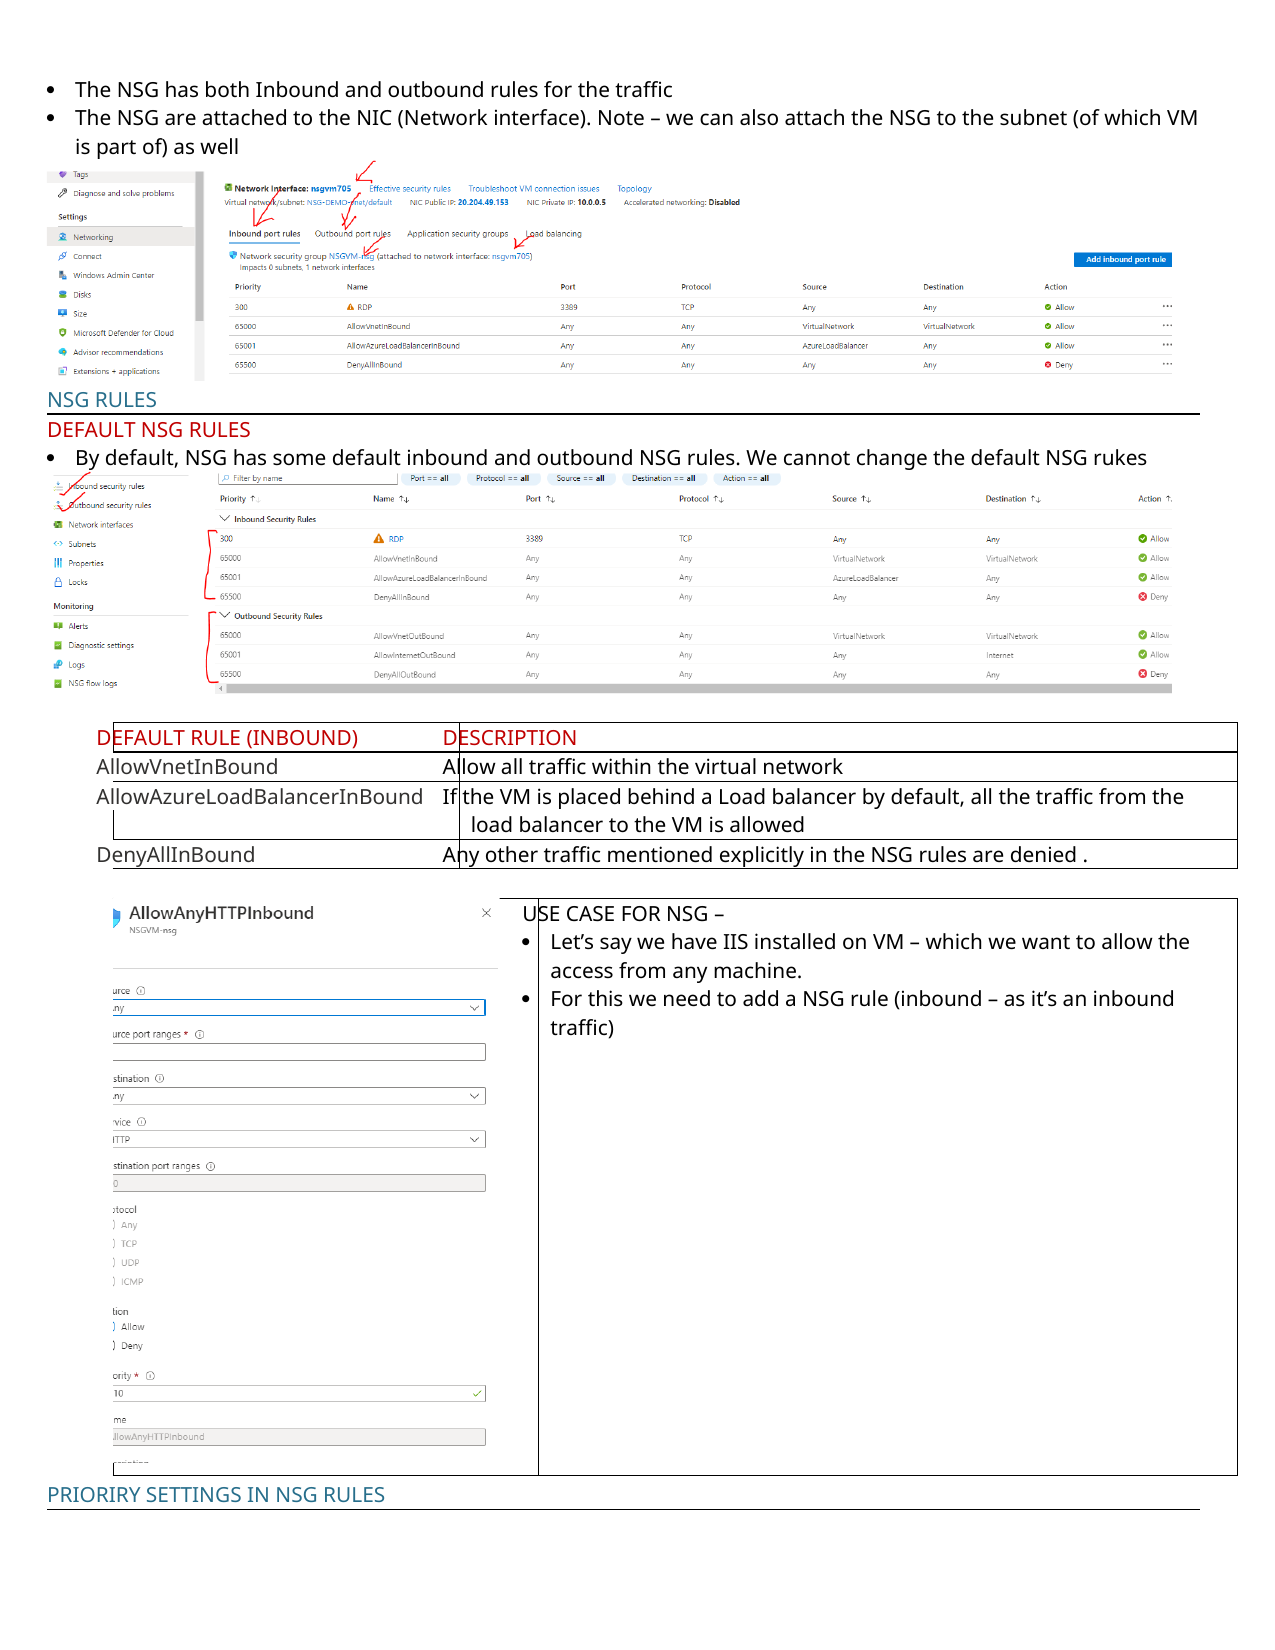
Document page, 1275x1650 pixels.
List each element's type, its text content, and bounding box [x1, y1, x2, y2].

table_cell Allow all traffic within the virtual network [460, 753, 1237, 781]
table_header [114, 899, 538, 1475]
list By default, NSG has some default inbound and outbound NSG rules. We cannot change the default NSG rukes [47, 443, 1200, 472]
table_header DESCRIPTION [460, 723, 1237, 751]
subtitle NSG RULES [47, 385, 1200, 413]
text DEFAULT NSG RULES [47, 415, 1200, 443]
picture [46, 471, 1172, 694]
list The NSG are attached to the NIC (Network interface). Note – we can also attach the NSG to the subnet (of which VM is part of) as well [47, 103, 1200, 160]
table_header USE CASE FOR NSG – Let’s say we have IIS installed on VM – which we want to allow the access from any machine. For this we need to add a NSG rule (inbound – as it’s an inbound traffic) [539, 899, 1237, 1475]
table_cell Any other traffic mentioned explicitly in the NSG rules are denied . [460, 840, 1237, 868]
table_cell AllowVnetInBound [278, 753, 459, 781]
picture [46, 160, 1172, 381]
list The NSG has both Inbound and outbound rules for the traffic [47, 75, 1200, 103]
picture [113, 898, 500, 1463]
table_cell If the VM is placed behind a Load balancer by default, all the traffic from the load balancer to the VM is allowed [460, 782, 1237, 839]
table_header DEFAULT RULE (INBOUND) [114, 723, 459, 751]
table_cell DenyAllInBound [255, 840, 459, 868]
subtitle PRIORIRY SETTINGS IN NSG RULES [47, 1480, 1200, 1509]
table_cell AllowAzureLoadBalancerInBound [114, 782, 459, 839]
